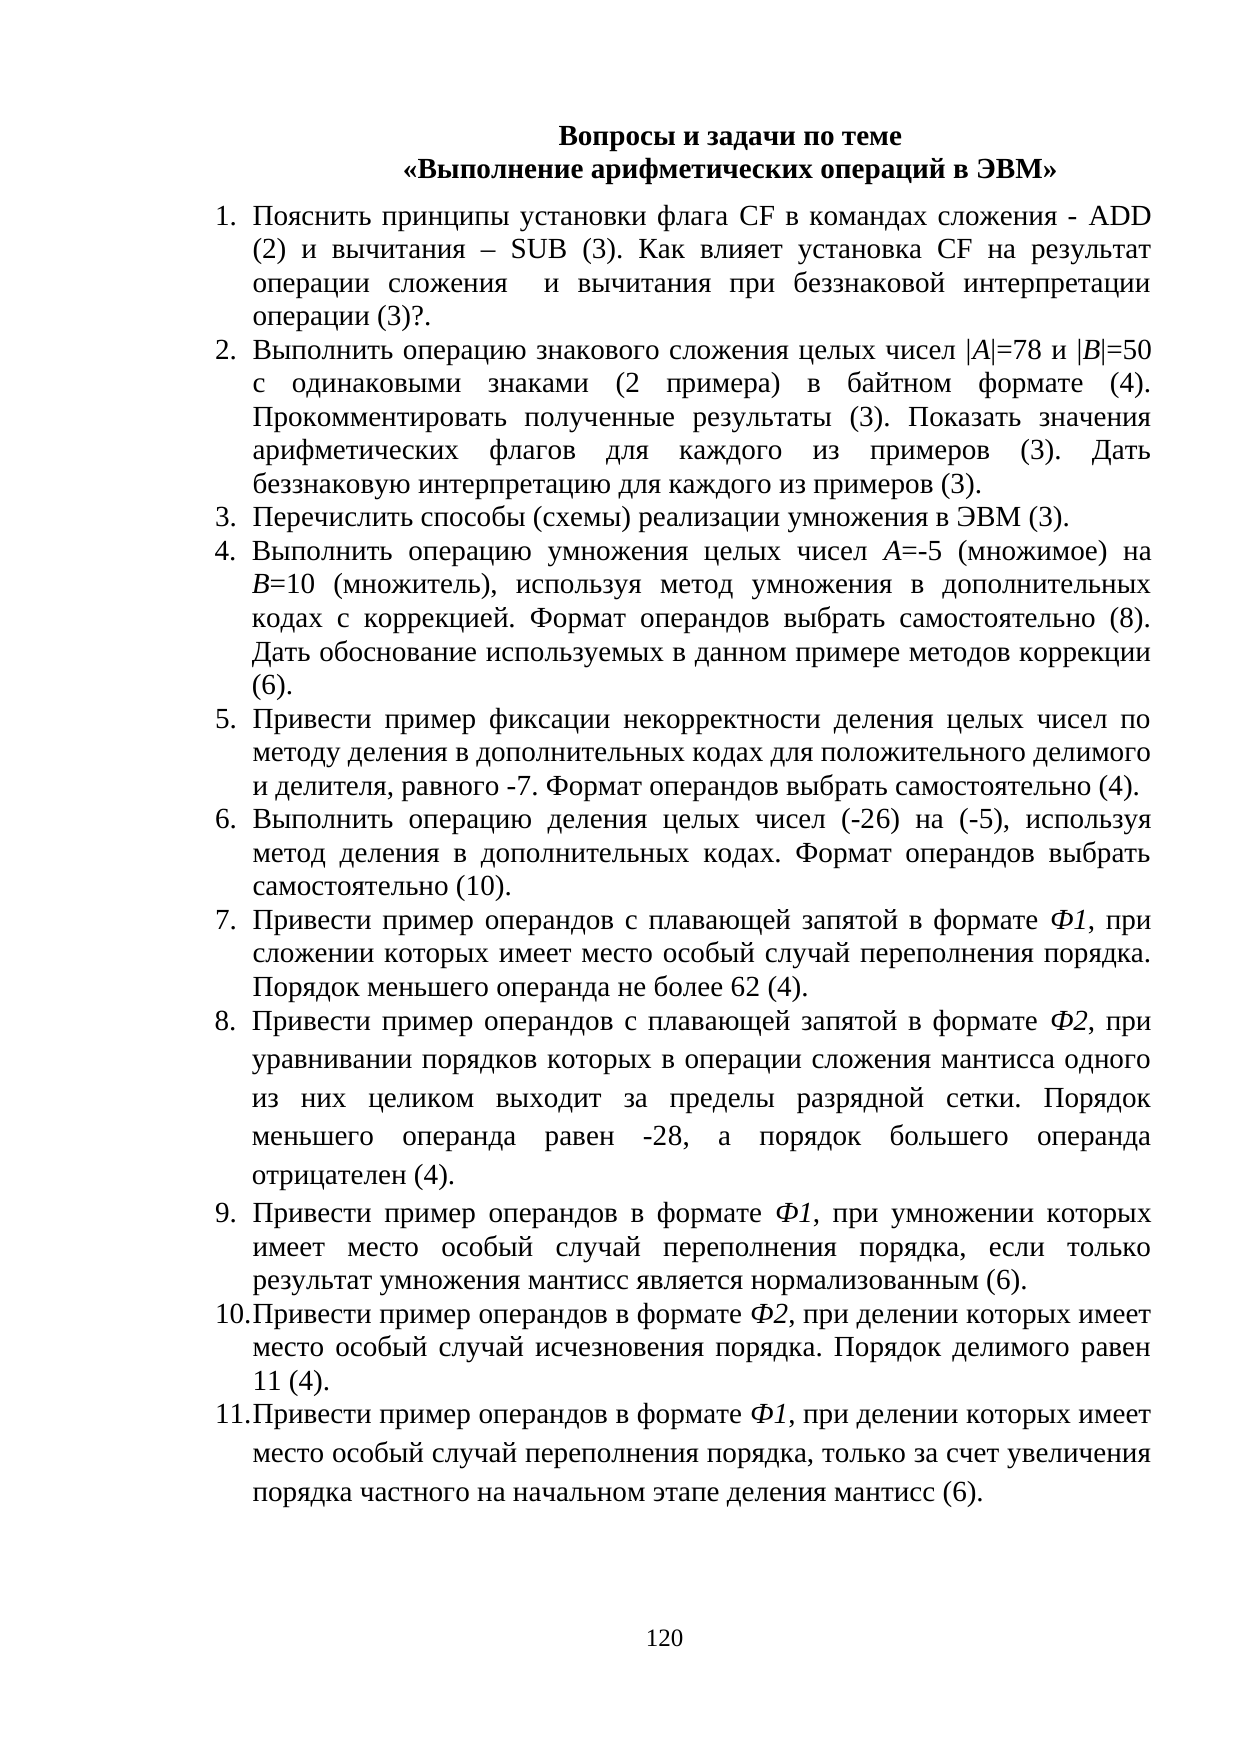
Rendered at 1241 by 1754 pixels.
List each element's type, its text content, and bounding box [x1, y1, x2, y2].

list Привести пример операндов с плавающей запятой в формате Ф2, при уравнивании порядков которых в операции сложения мантисса одного из них целиком выходит за пределы разрядной сетки. Порядок меньшего операнда равен -28, а порядок большего операнда отрицателен (4). [214, 1003, 1152, 1190]
list Выполнить операцию деления целых чисел (-26) на (-5), используя метод деления в дополнительных кодах. Формат операндов выбрать самостоятельно (10). [215, 801, 1152, 902]
list Привести пример фиксации некорректности деления целых чисел по методу деления в дополнительных кодах для положительного делимого и делителя, равного -7. Формат операндов выбрать самостоятельно (4). [215, 701, 1152, 801]
list Выполнить операцию знакового сложения целых чисел |‌‌‌А|=78 и |В|=50 с одинаковыми знаками (2 примера) в байтном формате (4). Прокомментировать полученные результаты (3). Показать значения арифметических флагов для каждого из примеров (3). Дать беззнаковую интерпретацию для каждого из примеров (3). [215, 332, 1152, 499]
list Привести пример операндов с плавающей запятой в формате Ф1, при сложении которых имеет место особый случай переполнения порядка. Порядок меньшего операнда не более 62 (4). [215, 902, 1152, 1003]
list Выполнить операцию умножения целых чисел А=-5 (множимое) на В=10 (множитель), используя метод умножения в дополнительных кодах с коррекцией. Формат операндов выбрать самостоятельно (8). Дать обоснование используемых в данном примере методов коррекции (6). [214, 533, 1152, 701]
text Вопросы и задачи по теме [252, 118, 1149, 152]
list Пояснить принципы установки флага CF в командах сложения - ADD (2) и вычитания – SUB (3). Как влияет установка CF на результат операции сложения и вычитания при беззнаковой интерпретации операции (3)?. [215, 198, 1152, 332]
list Перечислить способы (схемы) реализации умножения в ЭВМ (3). [215, 499, 1152, 533]
list Привести пример операндов в формате Ф1, при делении которых имеет место особый случай переполнения порядка, только за счет увеличения порядка частного на начальном этапе деления мантисс (6). [215, 1397, 1152, 1507]
text «Выполнение арифметических операций в ЭВМ» [252, 152, 1149, 185]
list Привести пример операндов в формате Ф1, при умножении которых имеет место особый случай переполнения порядка, если только результат умножения мантисс является нормализованным (6). [215, 1195, 1152, 1296]
list Привести пример операндов в формате Ф2, при делении которых имеет место особый случай исчезновения порядка. Порядок делимого равен 11 (4). [215, 1296, 1152, 1397]
